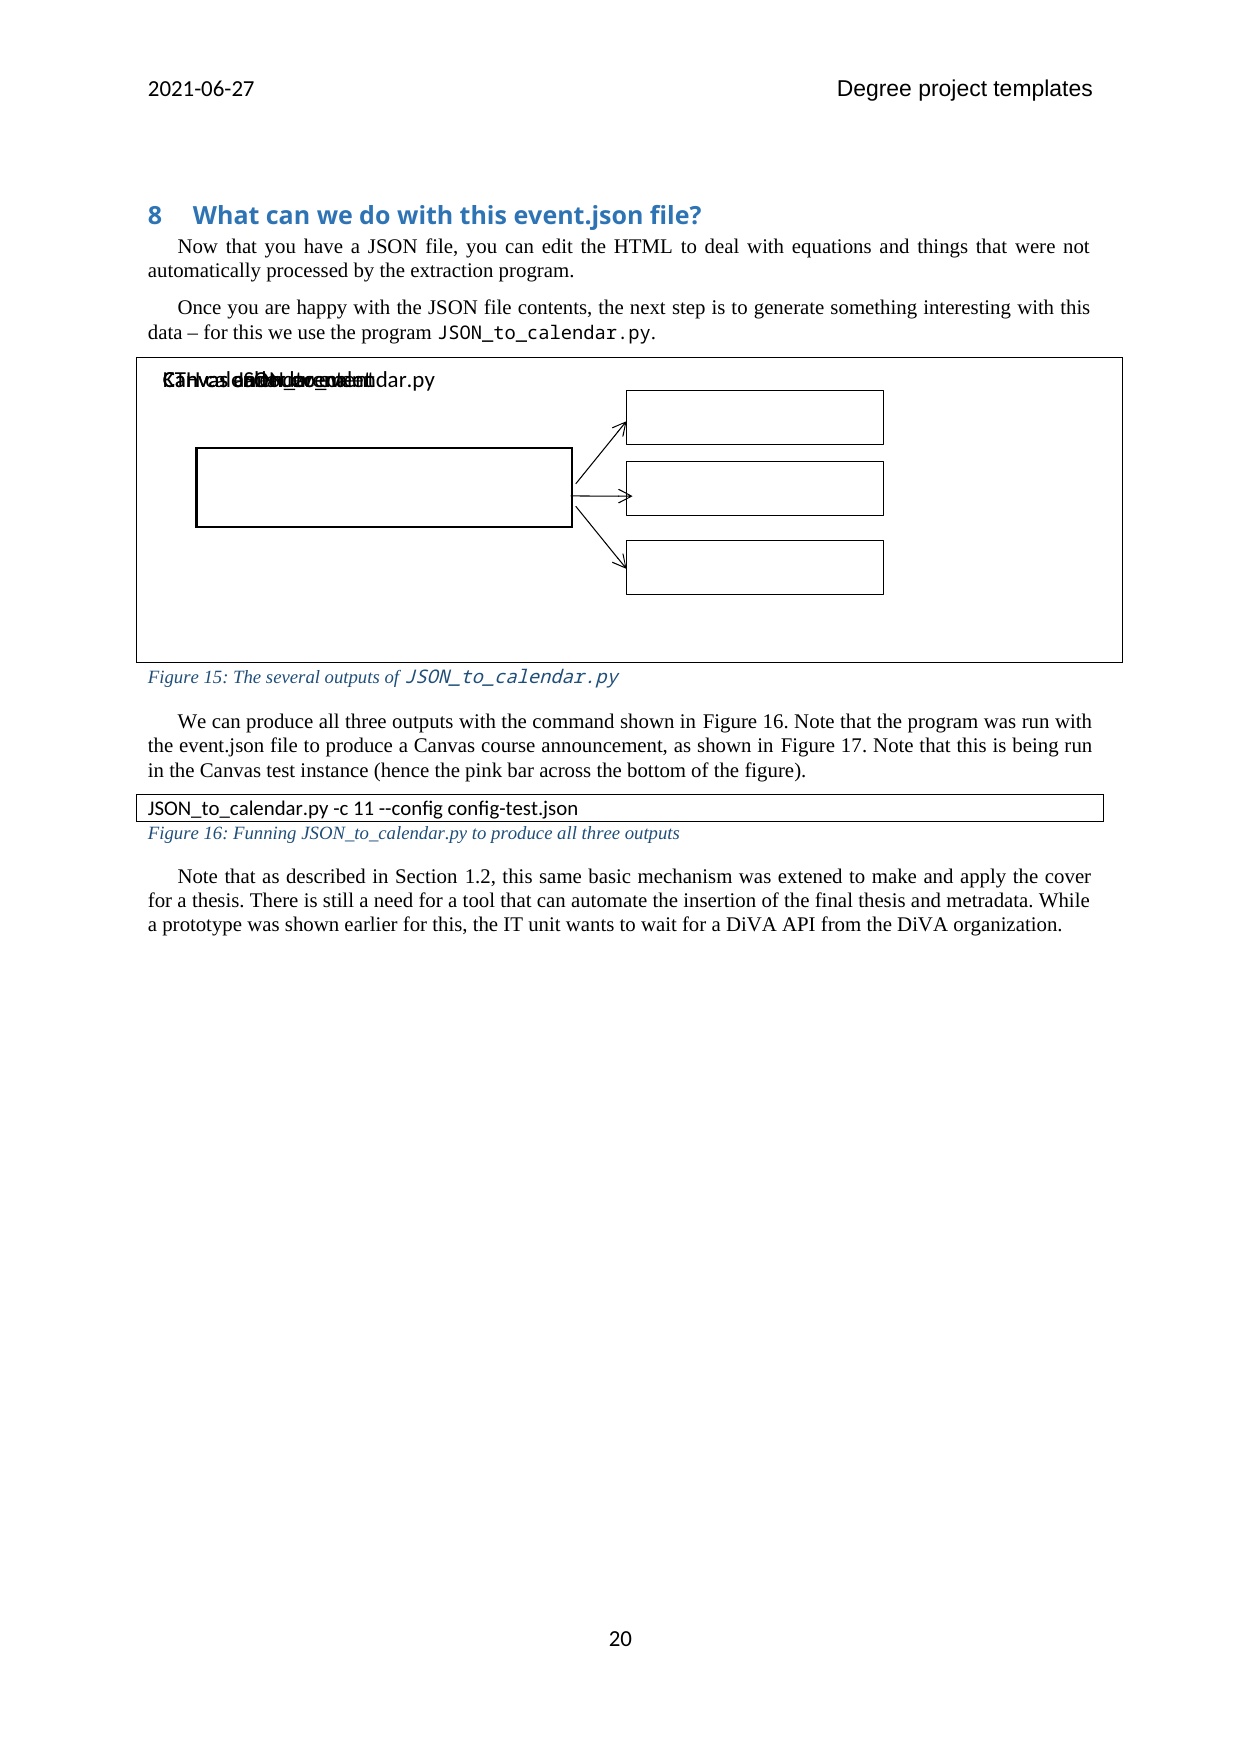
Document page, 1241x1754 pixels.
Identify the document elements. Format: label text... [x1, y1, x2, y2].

text Once you are happy with the JSON file contents, the next step is to generate something interesting with this data – for this we use the program JSON_to_calendar.py. [148, 295, 1093, 344]
text Figure 16: Funning JSON_to_calendar.py to produce all three outputs [148, 822, 1093, 843]
text Now that you have a JSON file, you can edit the HTML to deal with equations and things that were not automatically processed by the extraction program. [148, 234, 1093, 282]
subtitle What can we do with this event.json file? [148, 198, 1093, 232]
table_header [137, 358, 1122, 662]
text We can produce all three outputs with the command shown in Figure 16. Note that the program was run with the event.json file to produce a Canvas course announcement, as shown in Figure 17. Note that this is being run in the Canvas test instance (hence the pink bar across the bottom of the figure). [148, 709, 1093, 782]
text Figure 15: The several outputs of JSON_to_calendar.py [148, 663, 1093, 688]
text Note that as described in Section 1.2, this same basic mechanism was extened to make and apply the cover for a thesis. There is still a need for a tool that can automate the insertion of the final thesis and metradata. While a prototype was shown earlier for this, the IT unit wants to wait for a DiVA API from the DiVA organization. [148, 864, 1093, 936]
table_header JSON_to_calendar.py -c 11 --config config-test.json [137, 795, 1103, 821]
